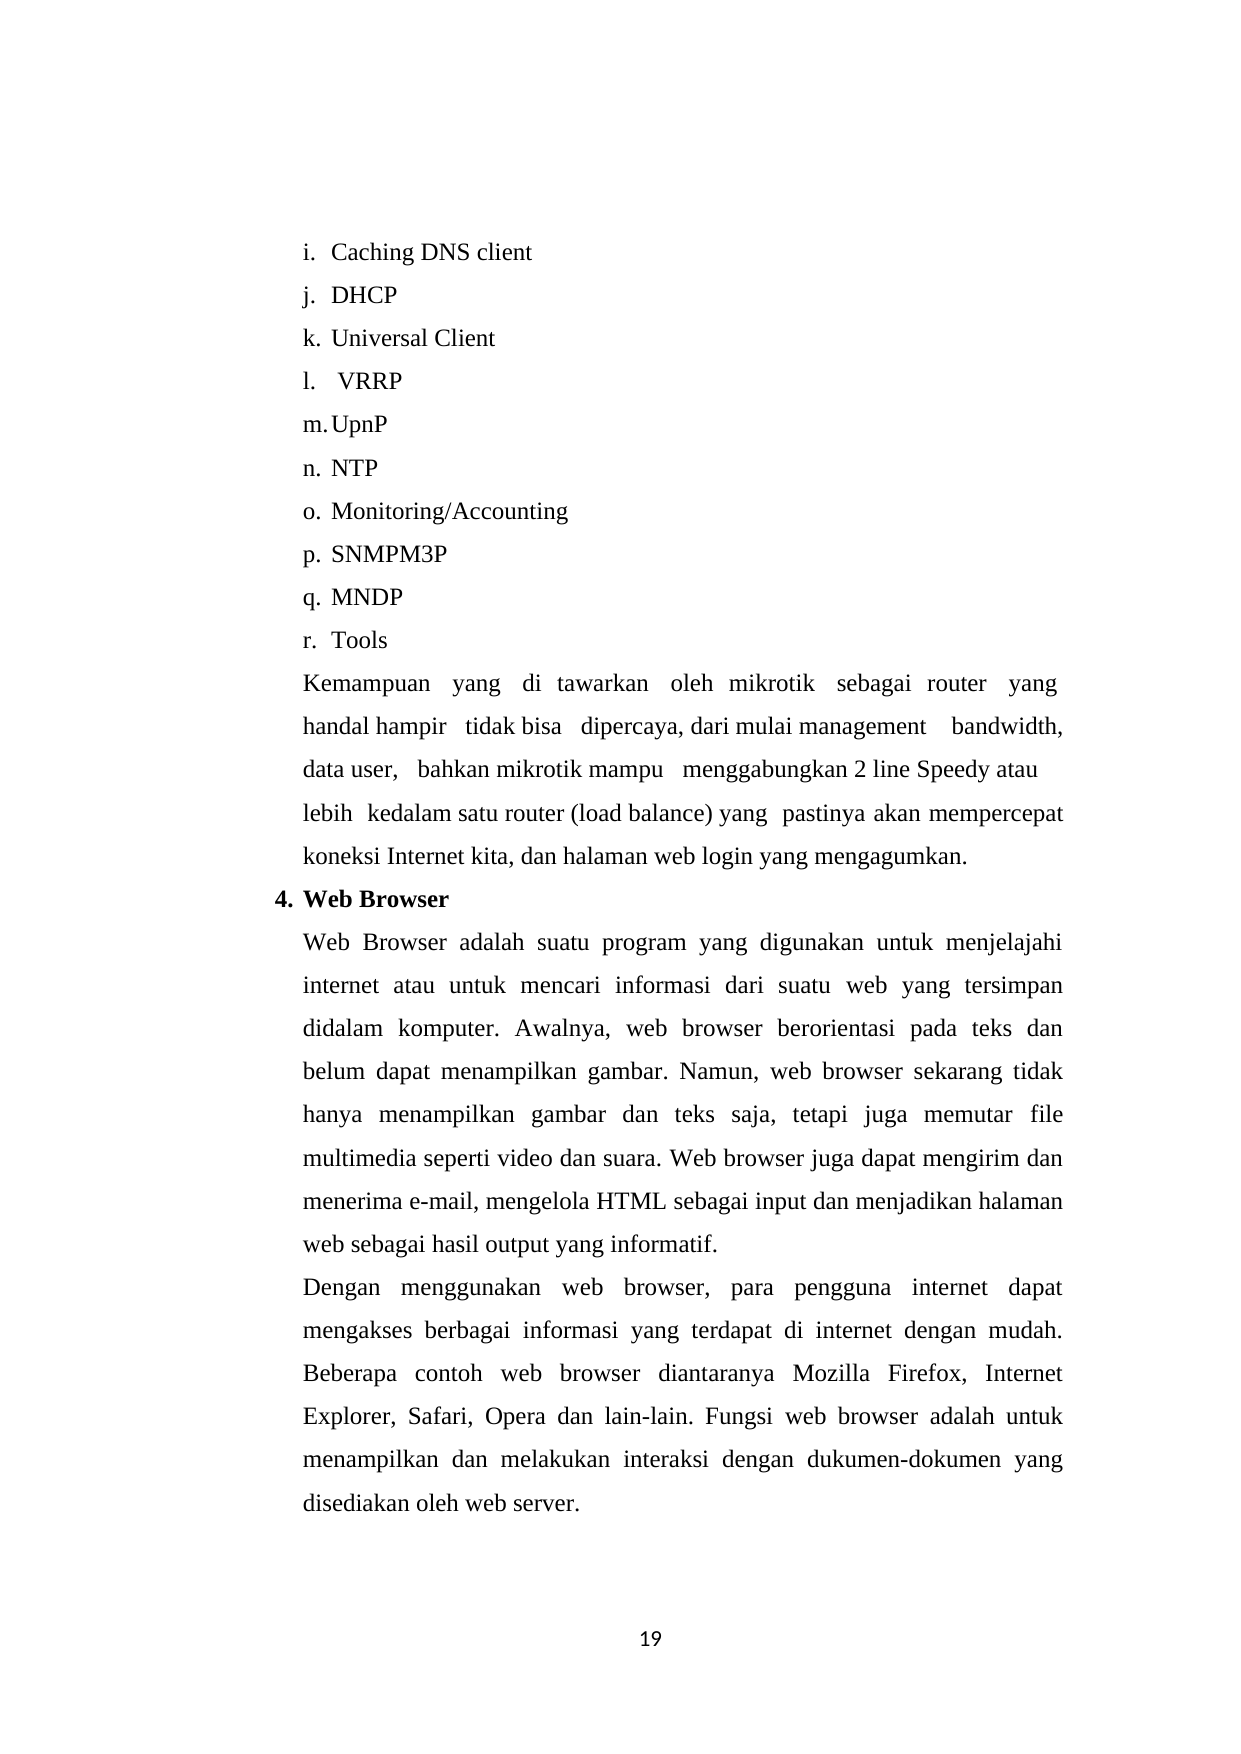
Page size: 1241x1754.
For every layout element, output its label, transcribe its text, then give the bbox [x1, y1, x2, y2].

list Caching DNS client [303, 237, 1063, 266]
list VRRP [303, 366, 1063, 395]
list Universal Client [303, 323, 1063, 352]
list Dengan menggunakan web browser, para pengguna internet dapat mengakses berbagai informasi yang terdapat di internet dengan mudah. Beberapa contoh web browser diantaranya Mozilla Firefox, Internet Explorer, Safari, Opera dan lain-lain. Fungsi web browser adalah untuk menampilkan dan melakukan interaksi dengan dukumen-dokumen yang disediakan oleh web server. [303, 1272, 1063, 1516]
list UpnP [303, 409, 1063, 438]
list Web Browser [274, 884, 1063, 913]
list NTP [303, 453, 1063, 481]
list MNDP [303, 582, 1063, 611]
text Kemampuan yang di tawarkan oleh mikrotik sebagai router yang handal hampir tidak bisa dipercaya, dari mulai management bandwidth, data user, bahkan mikrotik mampu menggabungkan 2 line Speedy atau lebih kedalam satu router (load balance) yang pastinya akan mempercepat koneksi Internet kita, dan halaman web login yang mengagumkan. [303, 668, 1063, 869]
list Web Browser adalah suatu program yang digunakan untuk menjelajahi internet atau untuk mencari informasi dari suatu web yang tersimpan didalam komputer. Awalnya, web browser berorientasi pada teks dan belum dapat menampilkan gambar. Namun, web browser sekarang tidak hanya menampilkan gambar dan teks saja, tetapi juga memutar file multimedia seperti video dan suara. Web browser juga dapat mengirim dan menerima e-mail, mengelola HTML sebagai input dan menjadikan halaman web sebagai hasil output yang informatif. [303, 927, 1063, 1258]
list SNMPM3P [303, 539, 1063, 568]
list DHCP [303, 280, 1063, 309]
list Monitoring/Accounting [303, 496, 1063, 524]
list Tools [303, 625, 1063, 654]
